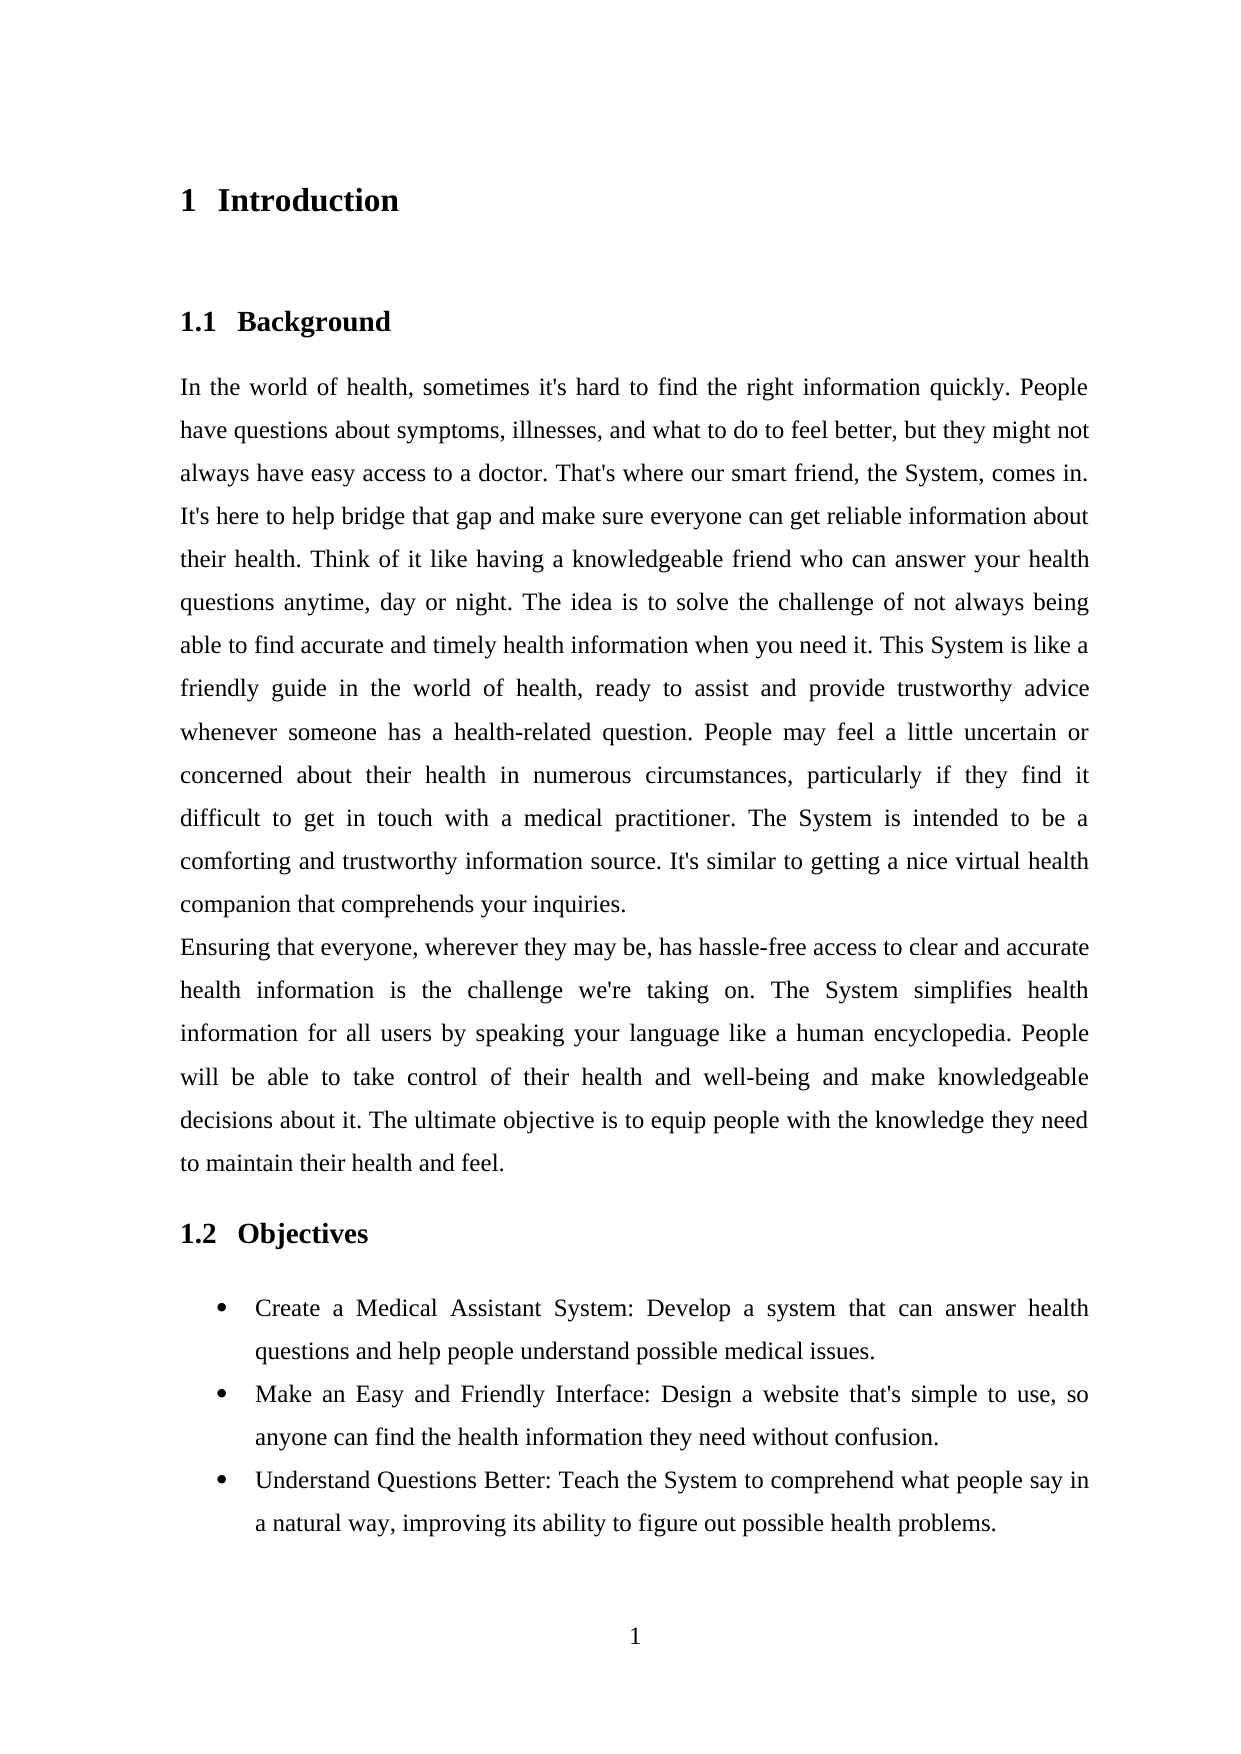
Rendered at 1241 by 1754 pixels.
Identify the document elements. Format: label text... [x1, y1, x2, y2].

text In the world of health, sometimes it's hard to find the right information quickly. People have questions about symptoms, illnesses, and what to do to feel better, but they might not always have easy access to a doctor. That's where our smart friend, the System, comes in. It's here to help bridge that gap and make sure everyone can get reliable information about their health. Think of it like having a knowledgeable friend who can answer your health questions anytime, day or night. The idea is to solve the challenge of not always being able to find accurate and timely health information when you need it. This System is like a friendly guide in the world of health, ready to assist and provide trustworthy advice whenever someone has a health-related question. People may feel a little uncertain or concerned about their health in numerous circumstances, particularly if they find it difficult to get in touch with a medical practitioner. The System is intended to be a comforting and trustworthy information source. It's similar to getting a nice virtual health companion that comprehends your inquiries. [180, 372, 1090, 918]
text Introduction [180, 180, 1090, 218]
list Make an Easy and Friendly Interface: Design a website that's simple to use, so anyone can find the health information they need without confusion. [217, 1379, 1090, 1451]
list Create a Medical Assistant System: Develop a system that can answer health questions and help people understand possible medical issues. [217, 1293, 1090, 1364]
text Ensuring that everyone, wherever they may be, has hassle-free access to clear and accurate health information is the challenge we're taking on. The System simplifies health information for all users by speaking your language like a human encyclopedia. People will be able to take control of their health and well-being and make knowledgeable decisions about it. The ultimate objective is to equip people with the knowledge they need to maintain their health and feel. [180, 932, 1090, 1177]
list Understand Questions Better: Teach the System to comprehend what people say in a natural way, improving its ability to figure out possible health problems. [217, 1465, 1090, 1537]
text Background [180, 304, 1090, 338]
text Objectives [180, 1216, 1090, 1249]
